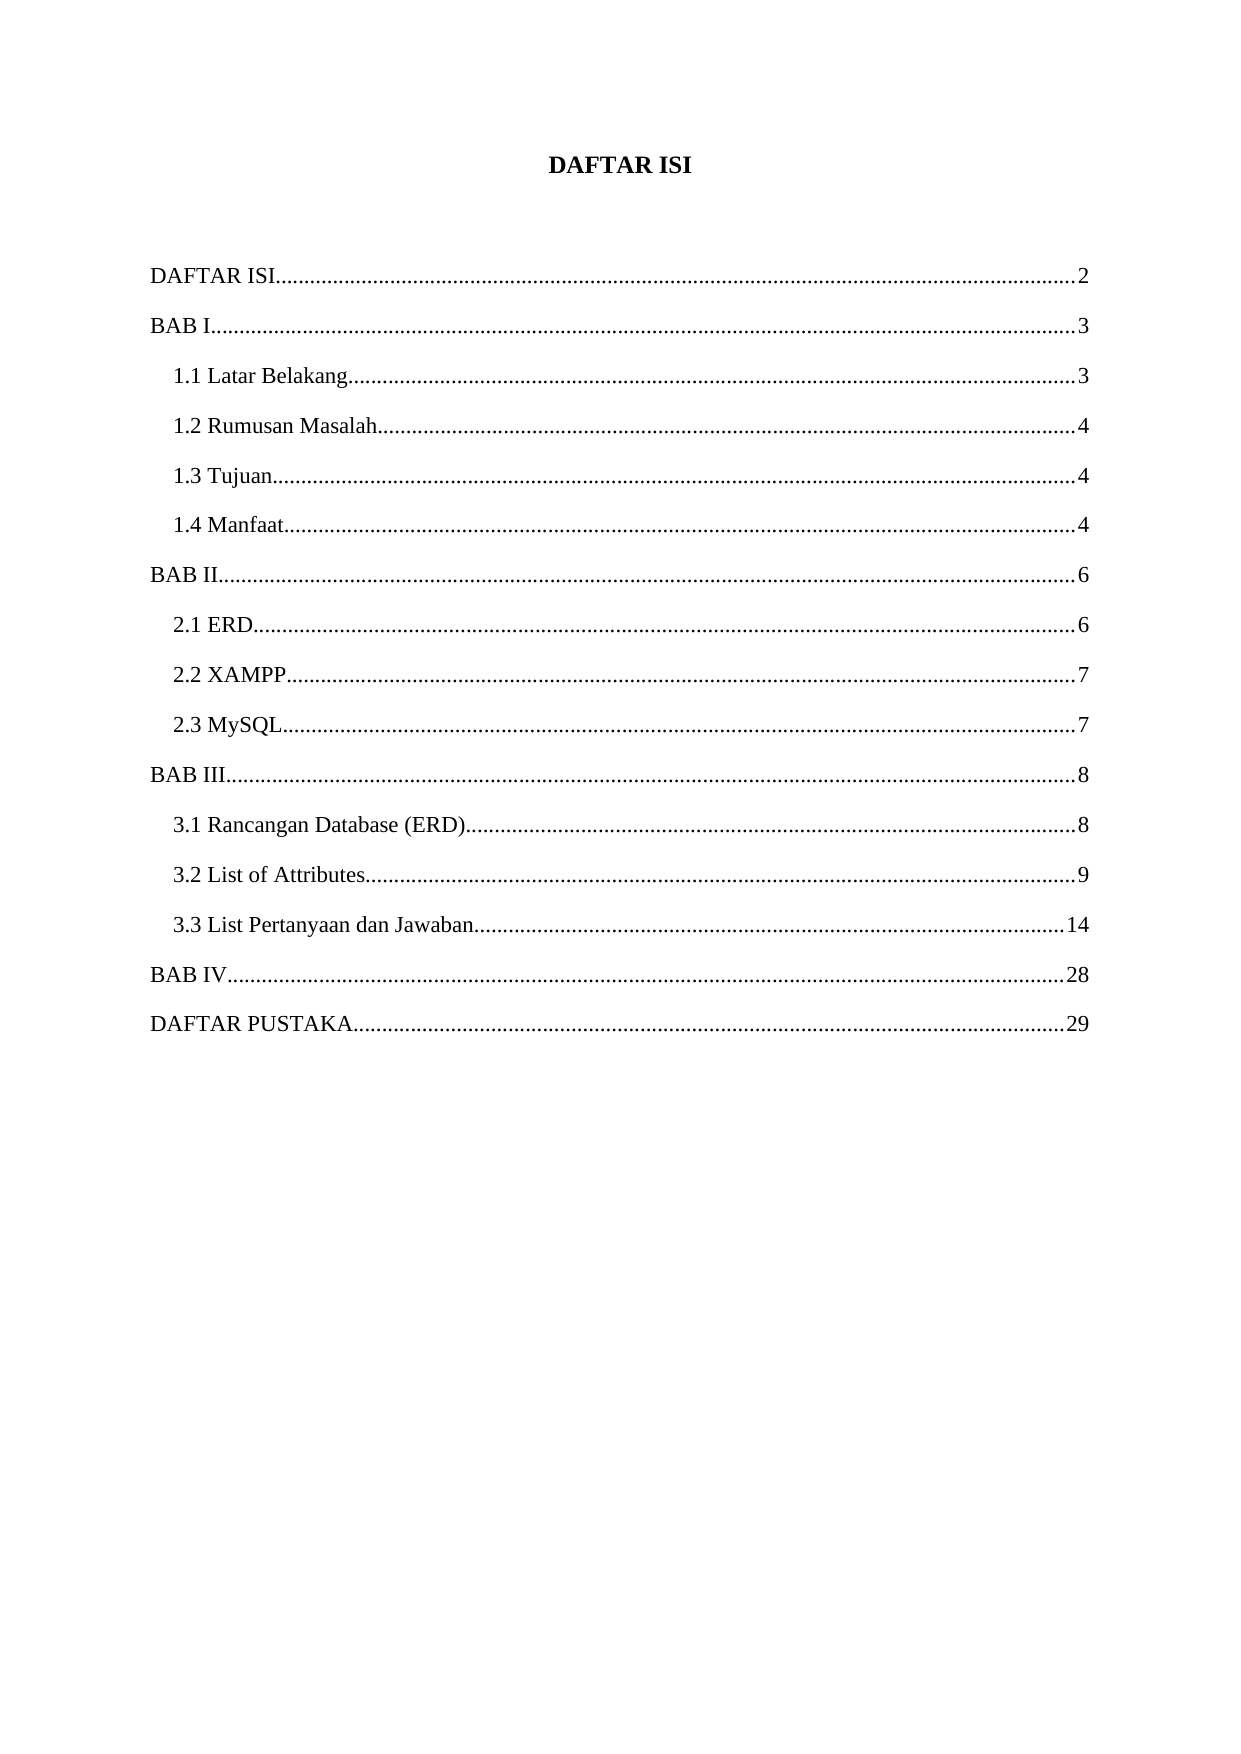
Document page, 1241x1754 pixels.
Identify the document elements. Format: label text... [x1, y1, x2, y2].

subtitle DAFTAR ISI [150, 150, 1090, 179]
